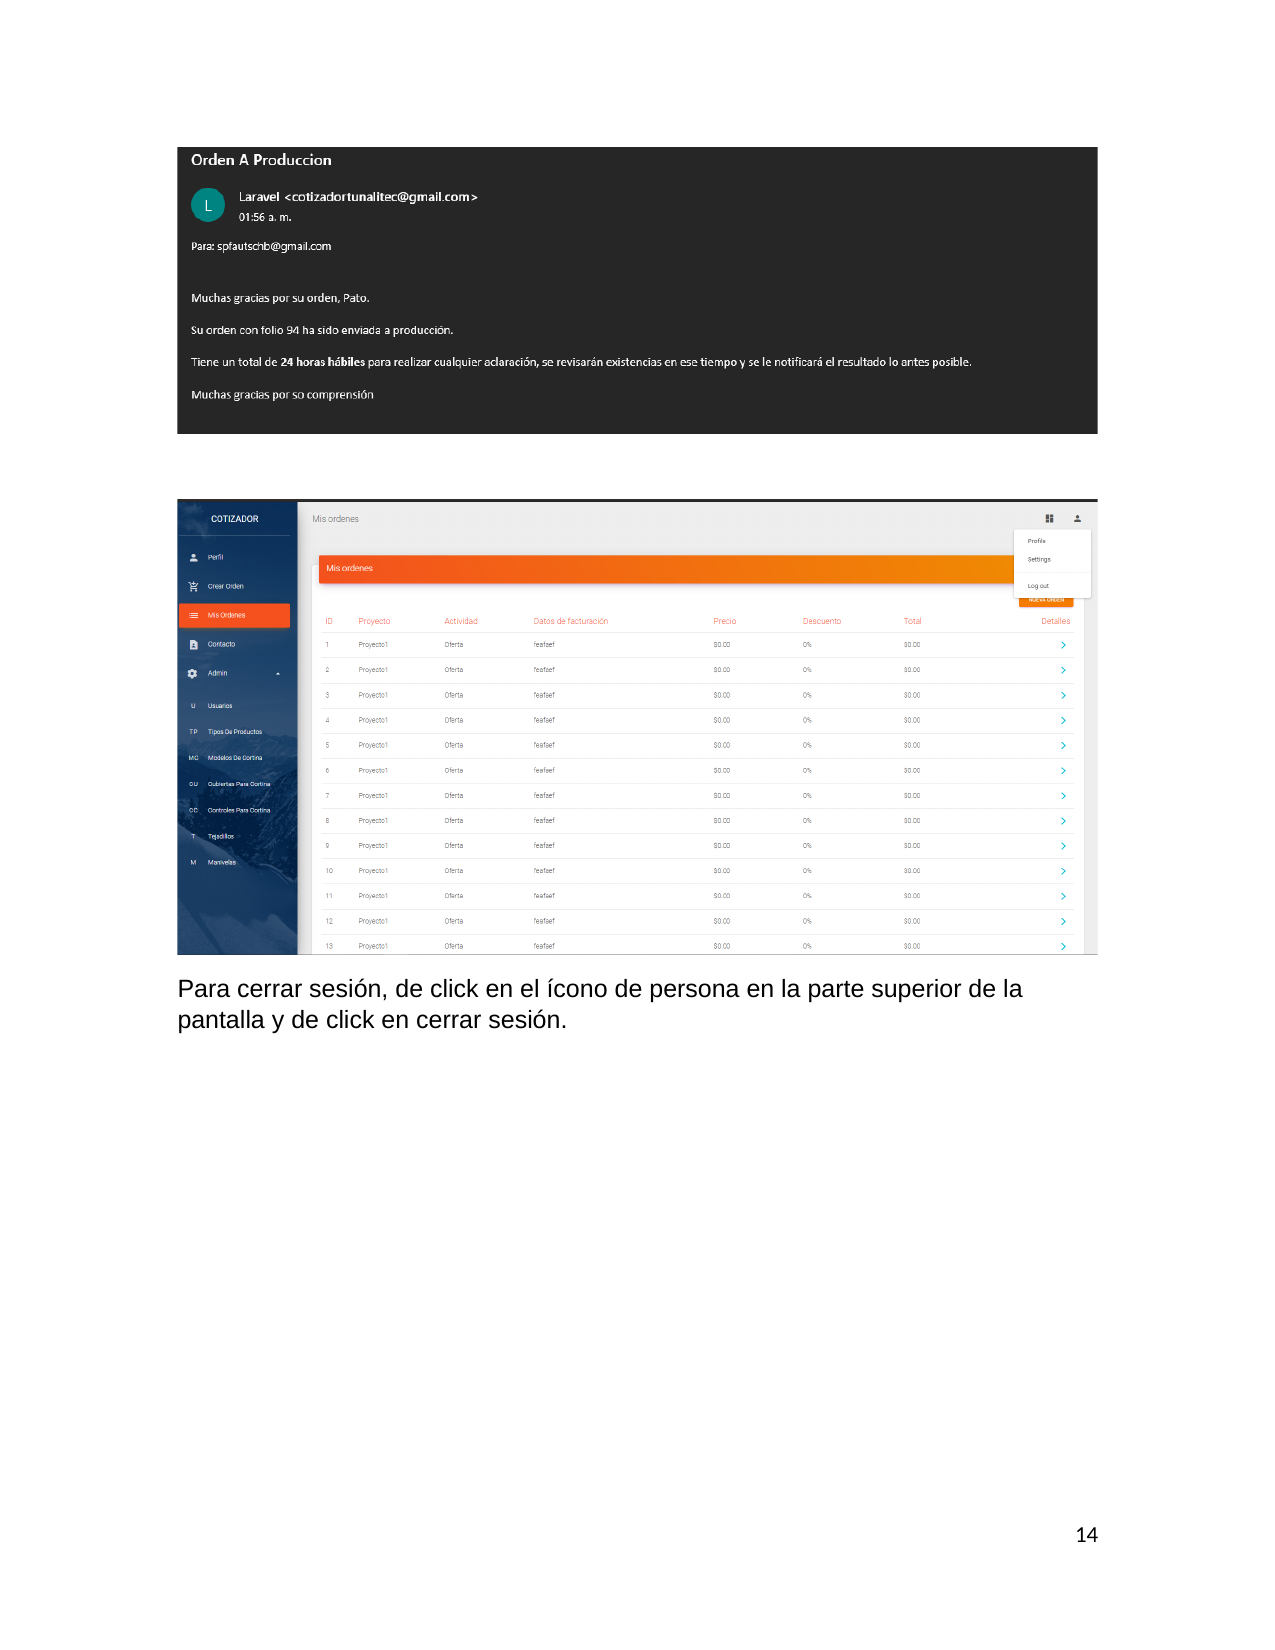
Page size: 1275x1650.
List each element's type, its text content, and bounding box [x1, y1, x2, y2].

picture [177, 499, 1098, 955]
picture [177, 147, 1098, 434]
text Para cerrar sesión, de click en el ícono de persona en la parte superior de la pantalla y de click en cerrar sesión. [177, 974, 1098, 1033]
